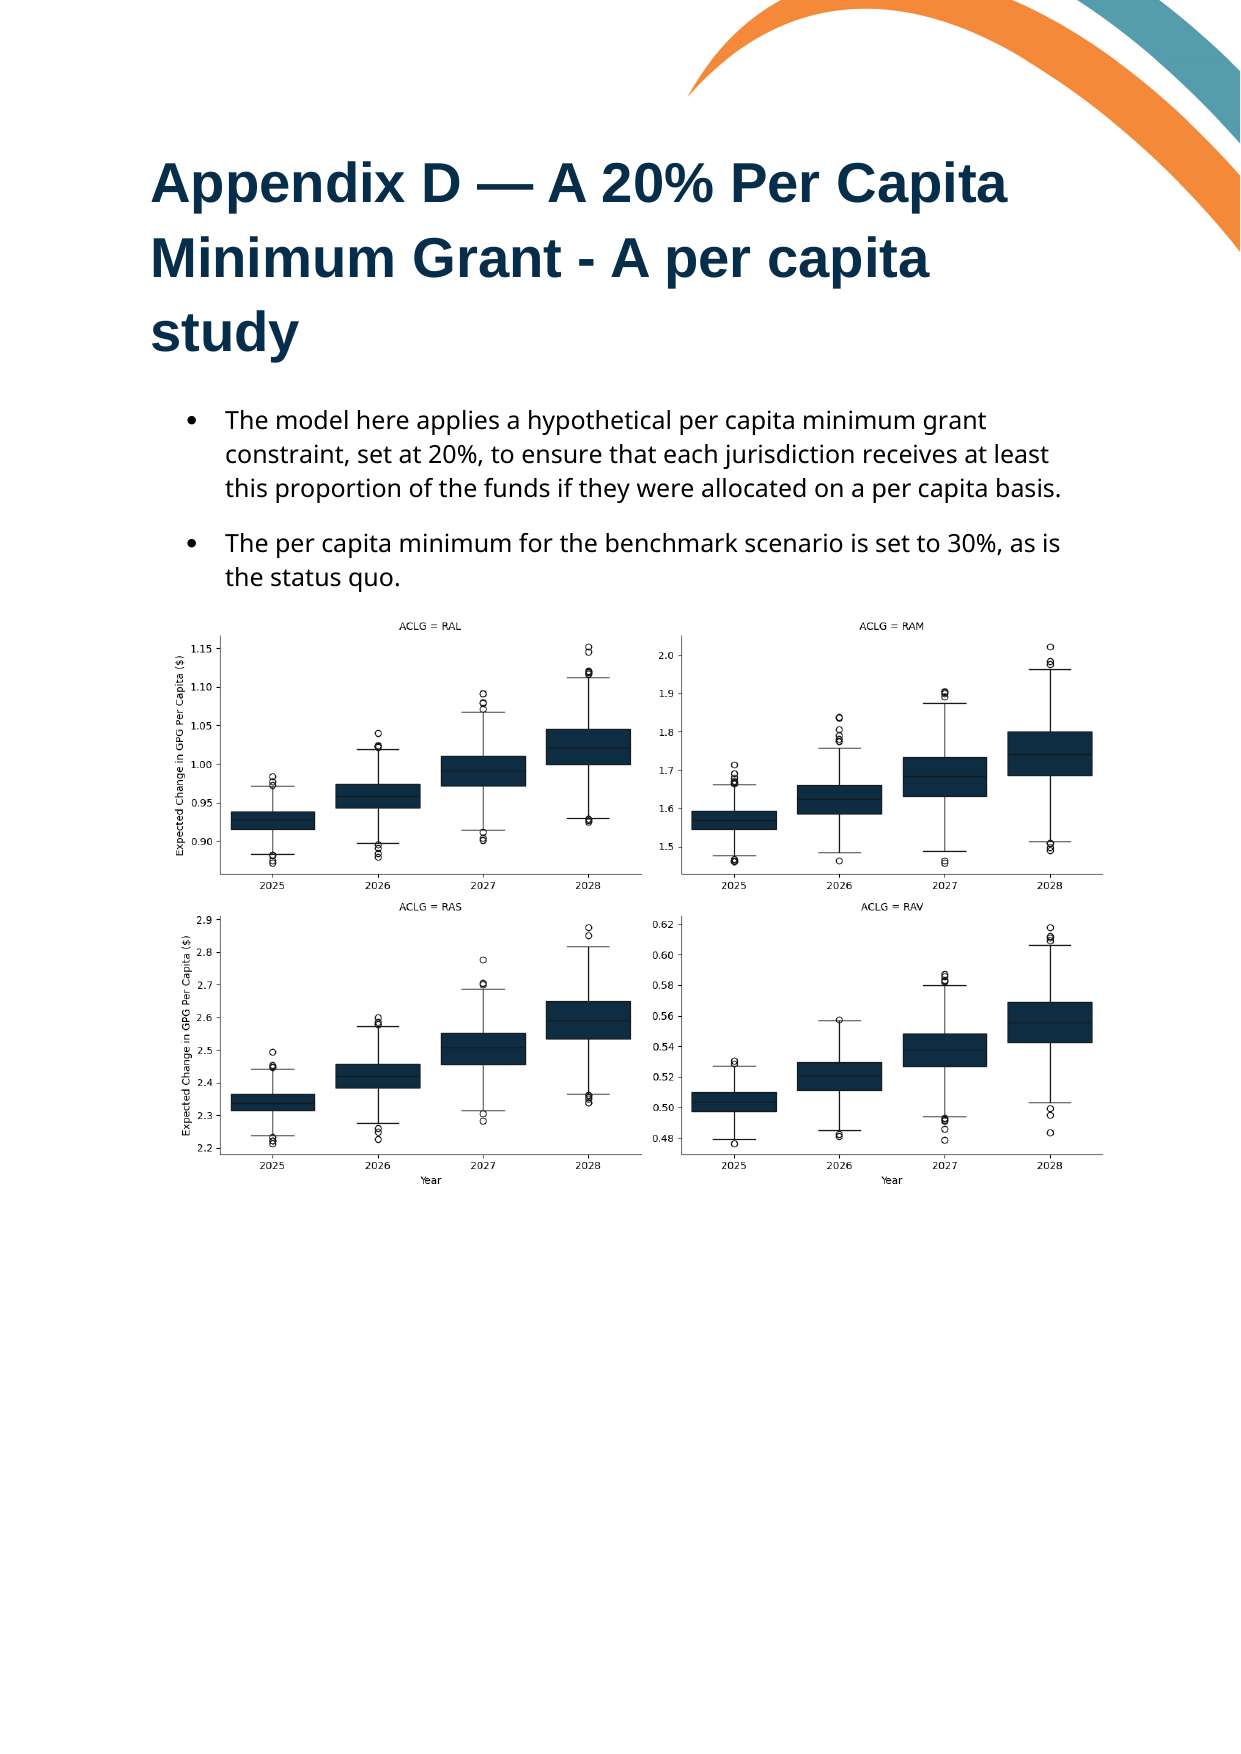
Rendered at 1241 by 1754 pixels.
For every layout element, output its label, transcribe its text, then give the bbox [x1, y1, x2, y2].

picture [168, 614, 1109, 1193]
picture [19, 0, 1241, 306]
subtitle Appendix D — A 20% Per Capita Minimum Grant - A per capita study [150, 150, 1090, 363]
list The model here applies a hypothetical per capita minimum grant constraint, set at 20%, to ensure that each jurisdiction receives at least this proportion of the funds if they were allocated on a per capita basis. [187, 402, 1090, 504]
list The per capita minimum for the benchmark scenario is set to 30%, as is the status quo. [187, 525, 1090, 593]
